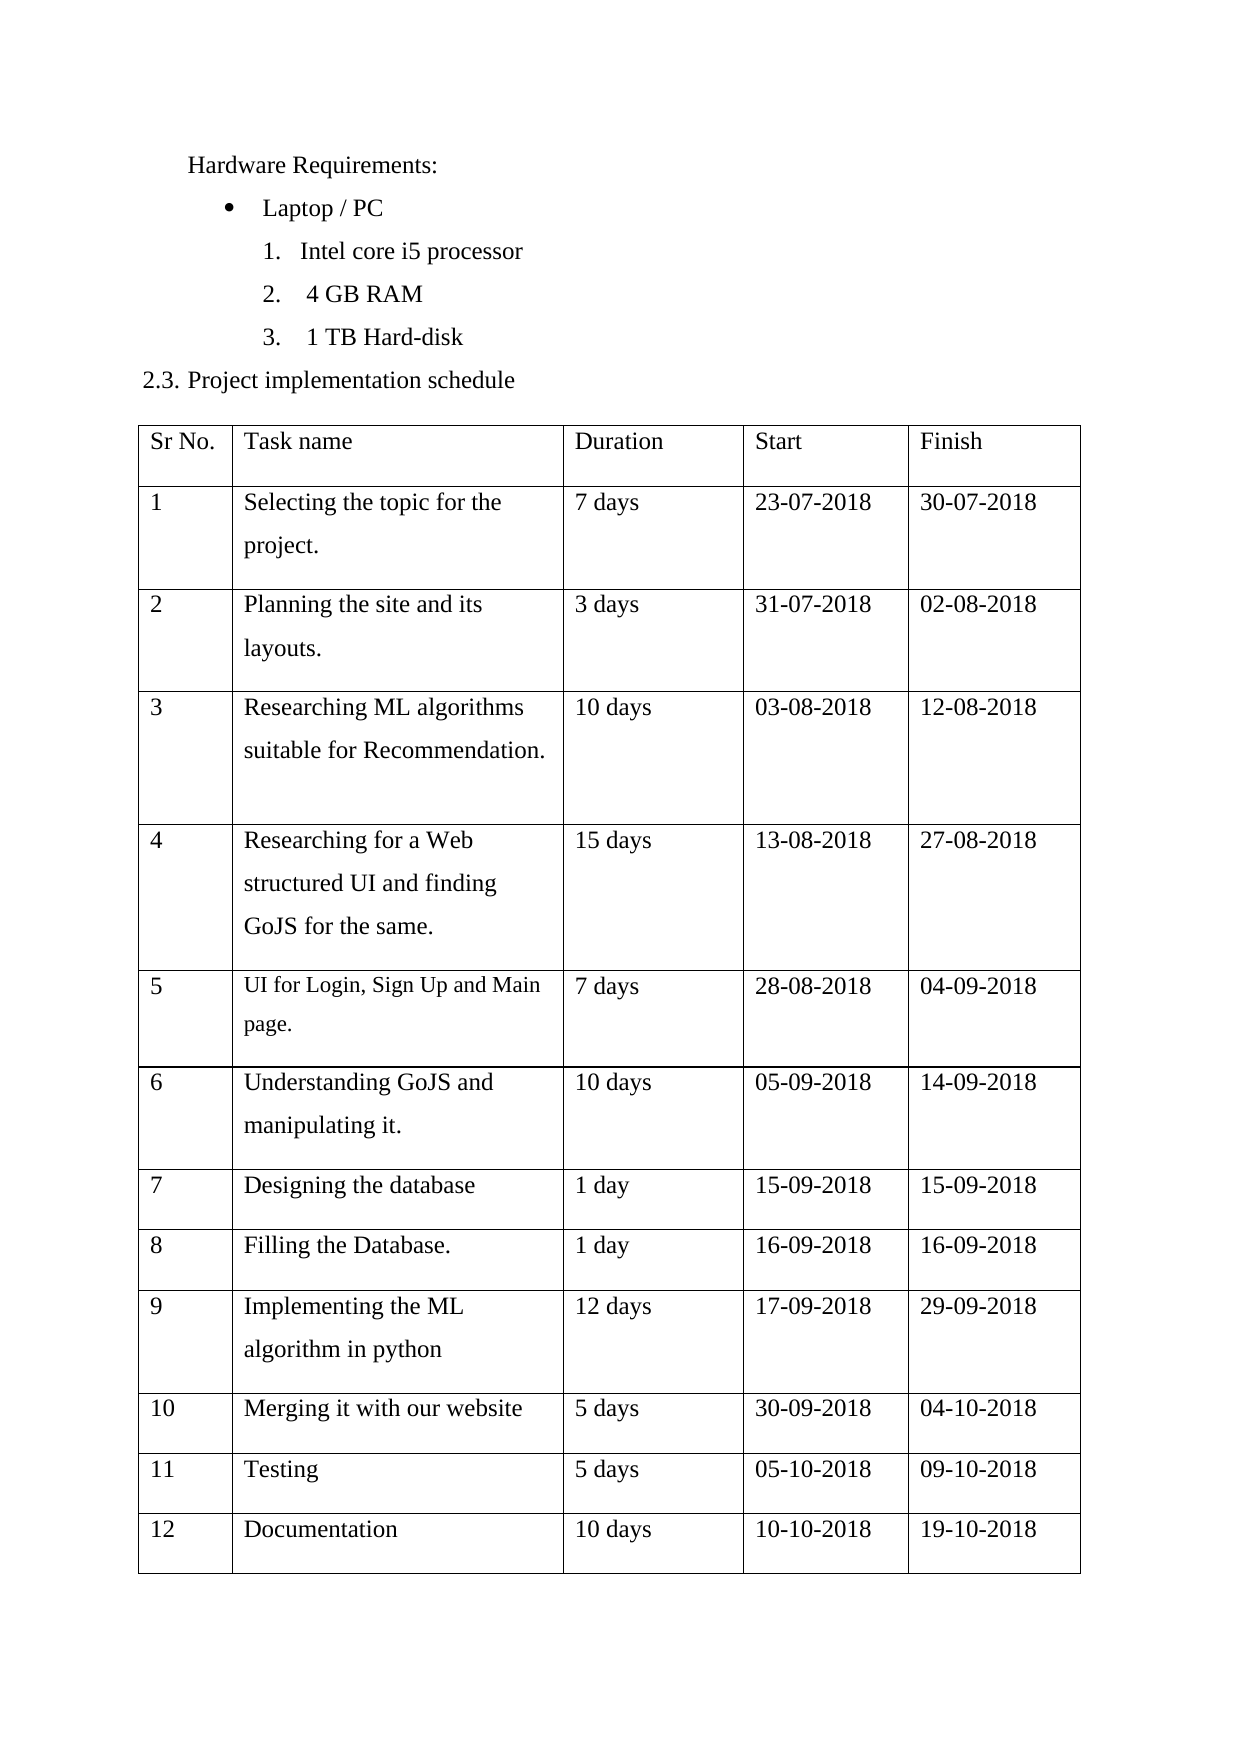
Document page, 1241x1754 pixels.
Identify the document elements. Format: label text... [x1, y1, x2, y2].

table_cell 27-08-2018 [909, 825, 1080, 970]
table_cell 15-09-2018 [744, 1170, 908, 1229]
table_cell 4 [139, 825, 232, 970]
table_cell 5 days [564, 1394, 743, 1453]
table_cell 04-10-2018 [909, 1394, 1080, 1453]
table_cell 19-10-2018 [909, 1514, 1080, 1573]
table_cell 5 [139, 971, 232, 1066]
list Laptop / PC [225, 193, 1090, 222]
list Intel core i5 processor [262, 236, 1090, 265]
table_cell 9 [139, 1291, 232, 1392]
table_cell 10-10-2018 [744, 1514, 908, 1573]
table_cell 12 days [564, 1291, 743, 1392]
table_cell 09-10-2018 [909, 1454, 1080, 1513]
list 4 GB RAM [262, 279, 1090, 308]
table_cell 11 [139, 1454, 232, 1513]
table_cell 1 day [564, 1170, 743, 1229]
table_cell 10 days [564, 692, 743, 824]
table_cell 7 [139, 1170, 232, 1229]
table_cell 23-07-2018 [744, 487, 908, 588]
table_cell UI for Login, Sign Up and Main page. [233, 971, 563, 1066]
table_cell 28-08-2018 [744, 971, 908, 1066]
table_cell 16-09-2018 [909, 1230, 1080, 1290]
table_cell 15-09-2018 [909, 1170, 1080, 1229]
table_cell 10 [139, 1394, 232, 1453]
table_cell 12-08-2018 [909, 692, 1080, 824]
table_cell Testing [233, 1454, 563, 1513]
table_cell 1 [139, 487, 232, 588]
table_cell 03-08-2018 [744, 692, 908, 824]
table_cell 3 days [564, 590, 743, 691]
table_cell Designing the database [233, 1170, 563, 1229]
table_cell 8 [139, 1230, 232, 1290]
table_cell Selecting the topic for the project. [233, 487, 563, 588]
table_cell Researching for a Web structured UI and finding GoJS for the same. [233, 825, 563, 970]
table_cell Researching ML algorithms suitable for Recommendation. [233, 692, 563, 824]
table_cell 14-09-2018 [909, 1068, 1080, 1169]
table_cell 7 days [564, 971, 743, 1066]
table_cell Filling the Database. [233, 1230, 563, 1290]
table_cell 16-09-2018 [744, 1230, 908, 1290]
table_cell Understanding GoJS and manipulating it. [233, 1068, 563, 1169]
table_cell 17-09-2018 [744, 1291, 908, 1392]
table_cell Documentation [233, 1514, 563, 1573]
table_header Finish [909, 426, 1080, 486]
table_cell 05-10-2018 [744, 1454, 908, 1513]
table_header Task name [233, 426, 563, 486]
table_cell 05-09-2018 [744, 1068, 908, 1169]
table_cell 10 days [564, 1068, 743, 1169]
table_cell 15 days [564, 825, 743, 970]
table_cell 1 day [564, 1230, 743, 1290]
table_cell 04-09-2018 [909, 971, 1080, 1066]
table_cell Implementing the ML algorithm in python [233, 1291, 563, 1392]
table_cell 13-08-2018 [744, 825, 908, 970]
table_cell Merging it with our website [233, 1394, 563, 1453]
table_cell 31-07-2018 [744, 590, 908, 691]
list Project implementation schedule [142, 366, 1090, 394]
table_header Sr No. [139, 426, 232, 486]
table_cell 5 days [564, 1454, 743, 1513]
list Hardware Requirements: [187, 150, 1090, 179]
table_header Start [744, 426, 908, 486]
table_cell 02-08-2018 [909, 590, 1080, 691]
table_cell 30-09-2018 [744, 1394, 908, 1453]
table_cell 30-07-2018 [909, 487, 1080, 588]
list 1 TB Hard-disk [262, 322, 1090, 351]
table_cell 3 [139, 692, 232, 824]
table_cell 2 [139, 590, 232, 691]
table_cell 10 days [564, 1514, 743, 1573]
table_cell 6 [139, 1068, 232, 1169]
table_cell 7 days [564, 487, 743, 588]
table_cell Planning the site and its layouts. [233, 590, 563, 691]
table_cell 29-09-2018 [909, 1291, 1080, 1392]
table_header Duration [564, 426, 743, 486]
table_cell 12 [139, 1514, 232, 1573]
